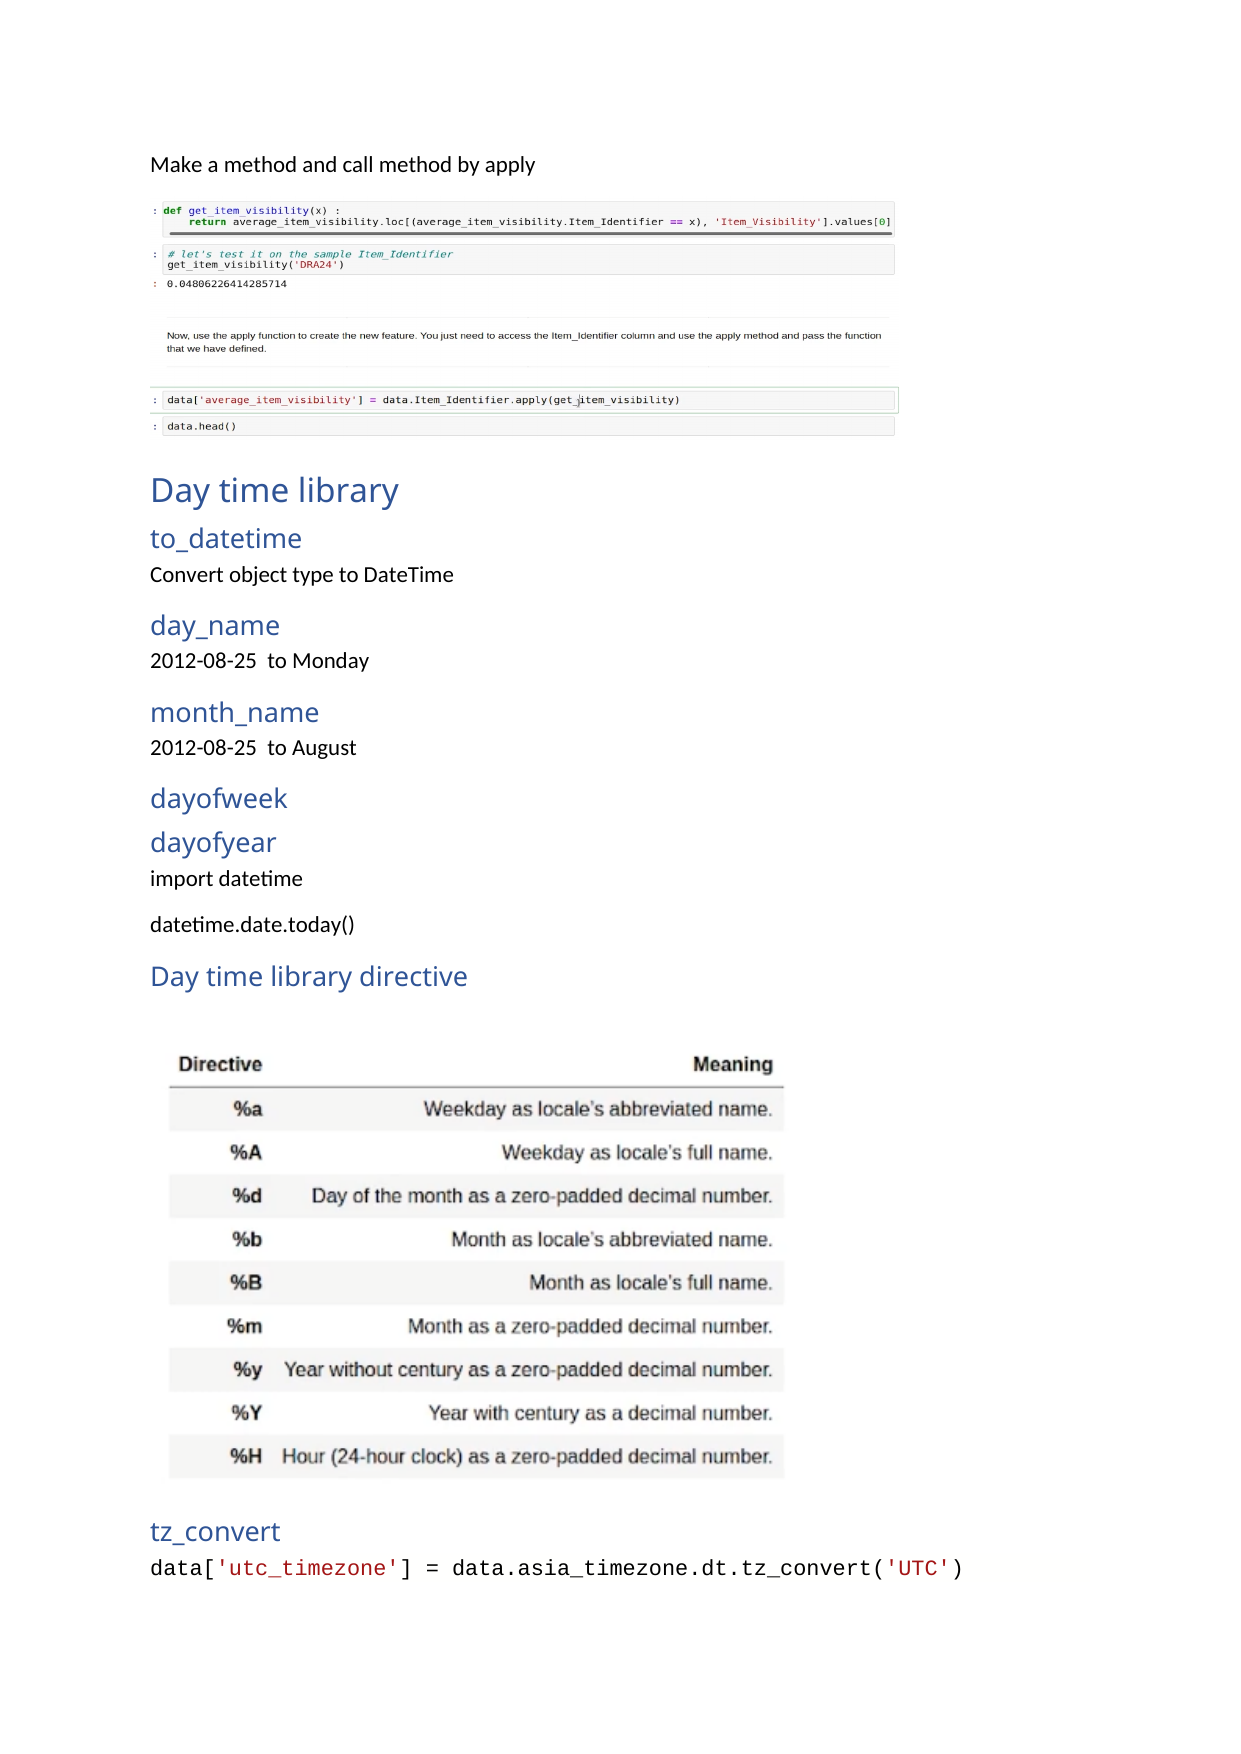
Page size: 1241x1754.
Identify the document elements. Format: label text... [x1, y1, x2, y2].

picture [150, 1044, 814, 1494]
subtitle tz_convert [150, 1513, 1090, 1550]
subtitle month_name [150, 693, 1090, 730]
subtitle dayofweek [150, 780, 1090, 817]
subtitle Day time library directive [150, 957, 1090, 994]
text 2012-08-25 to Monday [150, 646, 1090, 674]
text data['utc_timezone'] = data.asia_timezone.dt.tz_convert('UTC') [150, 1553, 1090, 1582]
subtitle to_datetime [150, 520, 1090, 557]
subtitle day_name [150, 607, 1090, 643]
subtitle Day time library [150, 467, 1090, 512]
picture [150, 196, 900, 440]
text Make a method and call method by apply [150, 150, 1090, 178]
subtitle dayofyear [150, 824, 1090, 861]
text Convert object type to DateTime [150, 560, 1090, 588]
text 2012-08-25 to August [150, 733, 1090, 761]
text datetime.date.today() [150, 911, 1090, 938]
text import datetime [150, 864, 1090, 892]
